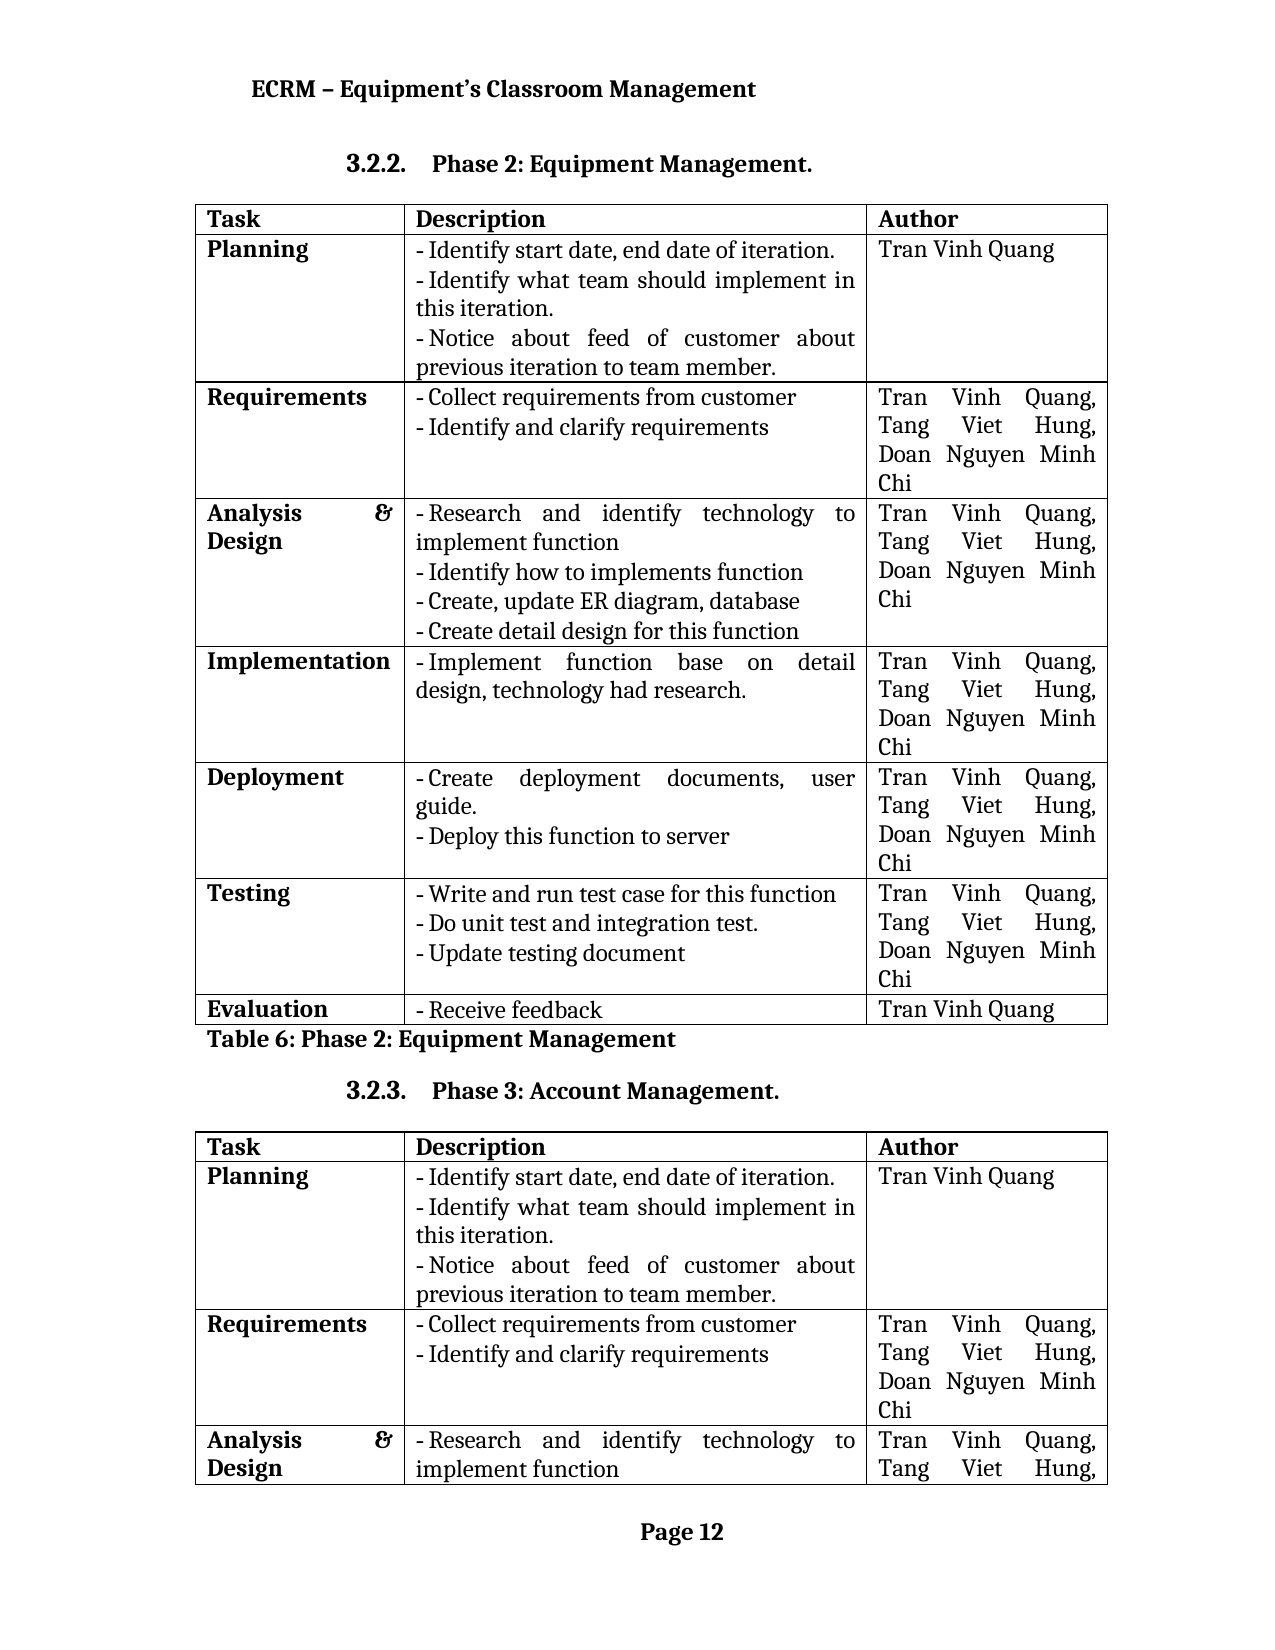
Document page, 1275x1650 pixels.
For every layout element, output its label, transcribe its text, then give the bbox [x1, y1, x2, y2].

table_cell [867, 1426, 1107, 1484]
table_cell Tran Vinh Quang, Tang Viet Hung, Doan Nguyen Minh Chi [867, 647, 1107, 762]
table_header Description [405, 1133, 866, 1161]
table_cell Collect requirements from customer Identify and clarify requirements [405, 1310, 866, 1424]
table_cell Write and run test case for this function Do unit test and integration test. Update testing document [405, 879, 866, 994]
table_cell Tran Vinh Quang, Tang Viet Hung, Doan Nguyen Minh Chi [867, 383, 1107, 497]
table_header Task [196, 205, 404, 234]
table_header Author [867, 205, 1107, 234]
table_cell Requirements [196, 383, 404, 497]
table_cell Testing [196, 879, 404, 994]
table_cell Analysis & Design [196, 499, 404, 646]
table_cell Create deployment documents, user guide. Deploy this function to server [405, 763, 866, 878]
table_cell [405, 1426, 866, 1484]
table_cell Tran Vinh Quang, Tang Viet Hung, Doan Nguyen Minh Chi [867, 763, 1107, 878]
table_cell Requirements [196, 1310, 404, 1424]
table_cell Identify start date, end date of iteration. Identify what team should implement in this iteration. Notice about feed of customer about previous iteration to team member. [405, 235, 866, 381]
table_cell Deployment [196, 763, 404, 878]
table_cell Receive feedback [405, 995, 866, 1024]
table_cell Analysis & Design [196, 1426, 404, 1484]
list Phase 2: Equipment Management. [346, 148, 1157, 179]
table_cell Tran Vinh Quang, Tang Viet Hung, Doan Nguyen Minh Chi [867, 879, 1107, 994]
table_cell Tran Vinh Quang [867, 235, 1107, 381]
table_cell Tran Vinh Quang [867, 995, 1107, 1024]
table_cell Planning [196, 1162, 404, 1308]
list Phase 3: Account Management. [346, 1075, 1157, 1106]
table_cell Tran Vinh Quang [867, 1162, 1107, 1308]
table_header Description [405, 205, 866, 234]
table_header Author [867, 1133, 1107, 1161]
table_cell Implementation [196, 647, 404, 762]
table_cell Collect requirements from customer Identify and clarify requirements [405, 383, 866, 497]
table_cell Tran Vinh Quang, Tang Viet Hung, Doan Nguyen Minh Chi [867, 1310, 1107, 1424]
table_cell Implement function base on detail design, technology had research. [405, 647, 866, 762]
table_cell Evaluation [196, 995, 404, 1024]
table_cell Identify start date, end date of iteration. Identify what team should implement in this iteration. Notice about feed of customer about previous iteration to team member. [405, 1162, 866, 1308]
text Table : Phase 2: Equipment Management [207, 1025, 1157, 1054]
table_cell Tran Vinh Quang, Tang Viet Hung, Doan Nguyen Minh Chi [867, 499, 1107, 646]
table_cell Planning [196, 235, 404, 381]
table_header Task [196, 1133, 404, 1161]
